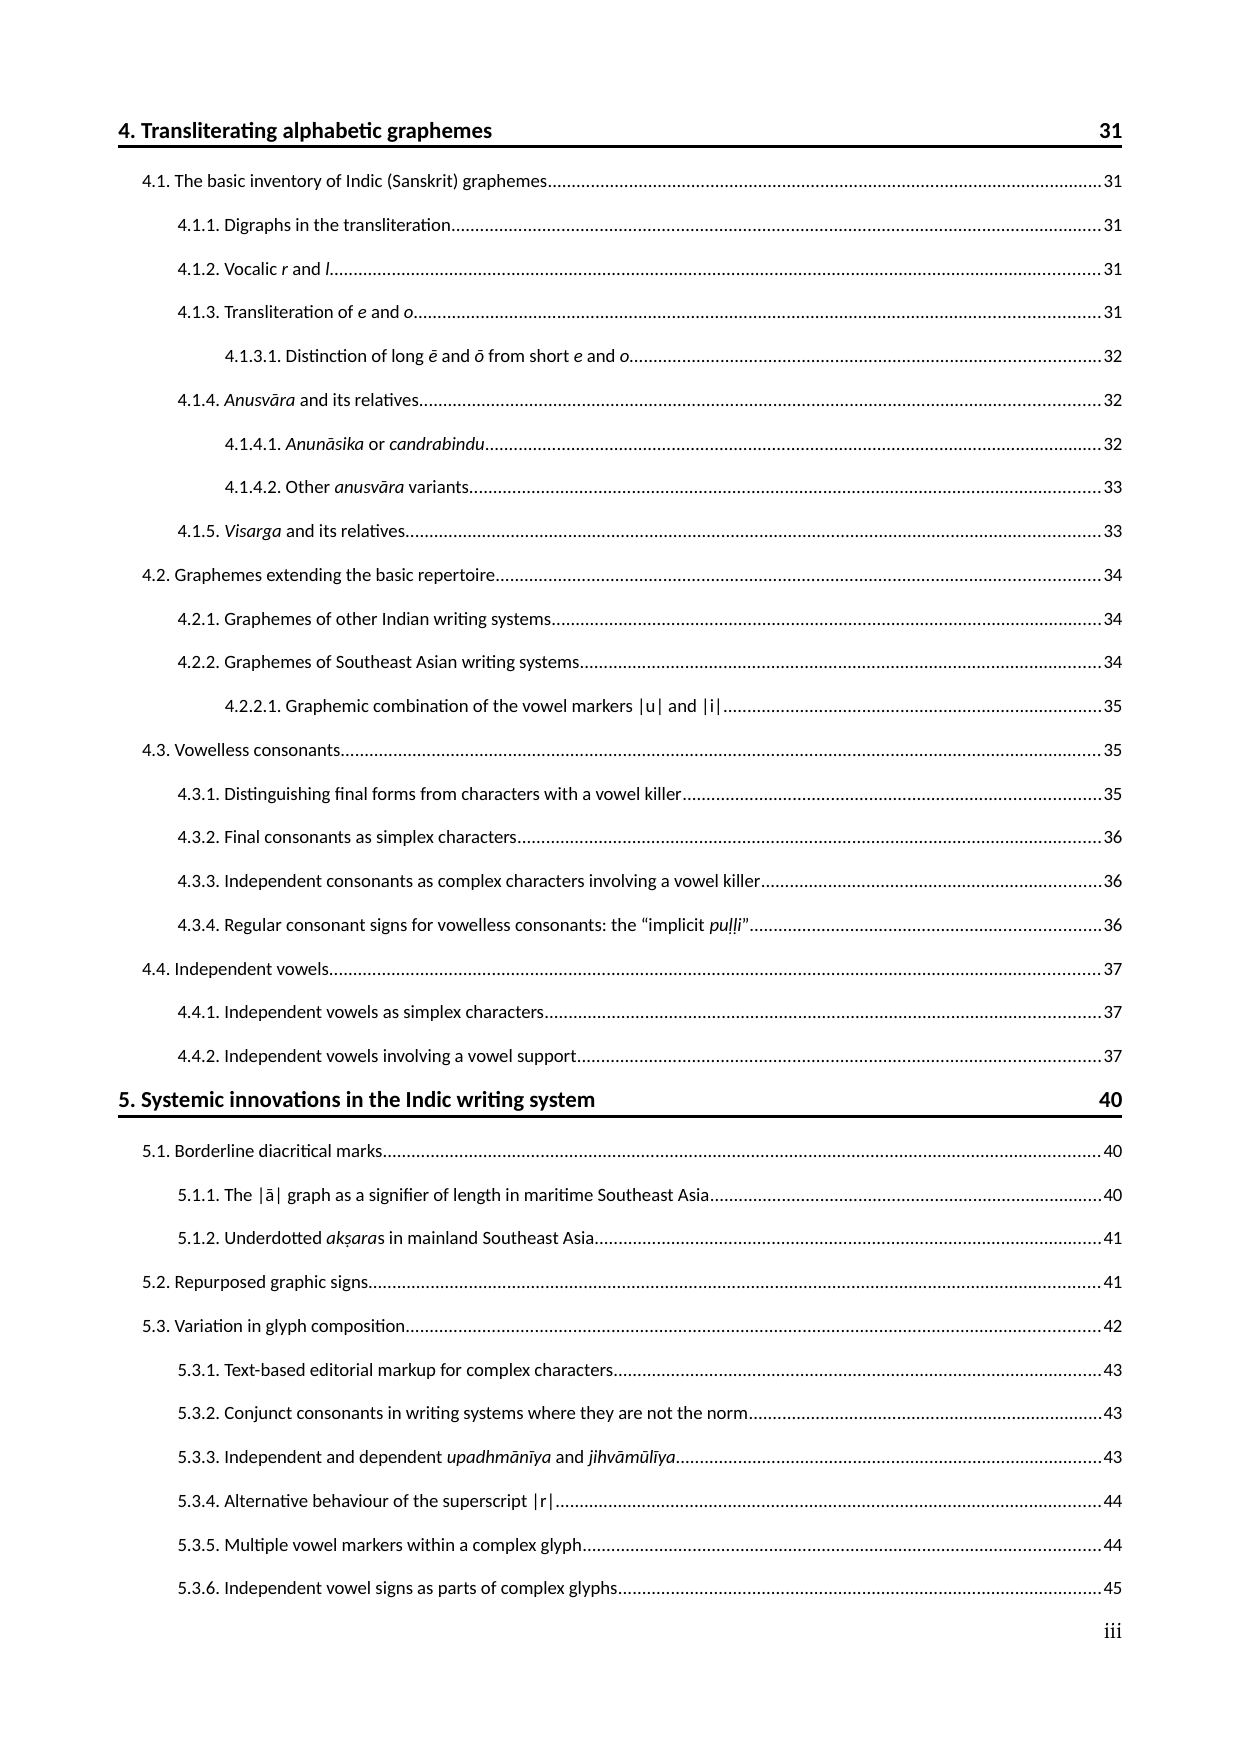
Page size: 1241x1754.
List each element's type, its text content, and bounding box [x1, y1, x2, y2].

text 5.1.2. Underdotted akṣaras in mainland Southeast Asia 41 [177, 1226, 1122, 1249]
text 4.4. Independent vowels 37 [142, 957, 1122, 979]
text 4.3. Vowelless consonants 35 [142, 738, 1122, 761]
text 4.2.2. Graphemes of Southeast Asian writing systems 34 [177, 650, 1122, 673]
text 4.1.3. Transliteration of e and o 31 [177, 300, 1122, 323]
text 4.2.2.1. Graphemic combination of the vowel markers |u| and |i| 35 [224, 694, 1122, 717]
text 4.4.2. Independent vowels involving a vowel support 37 [177, 1044, 1122, 1067]
text 5.3.4. Alternative behaviour of the superscript |r| 44 [177, 1489, 1122, 1512]
text 4.3.1. Distinguishing final forms from characters with a vowel killer 35 [177, 782, 1122, 804]
text 4.1.2. Vocalic r and l 31 [177, 257, 1122, 279]
text 5.1.1. The |ā| graph as a signifier of length in maritime Southeast Asia 40 [177, 1183, 1122, 1206]
text 5.1. Borderline diacritical marks 40 [142, 1139, 1122, 1162]
text 5.3.2. Conjunct consonants in writing systems where they are not the norm 43 [177, 1401, 1122, 1424]
text 5.3. Variation in glyph composition 42 [142, 1314, 1122, 1337]
text 4.2.1. Graphemes of other Indian writing systems 34 [177, 607, 1122, 629]
text 5. Systemic innovations in the Indic writing system 40 [118, 1088, 1122, 1115]
text 5.3.5. Multiple vowel markers within a complex glyph 44 [177, 1533, 1122, 1556]
text 4.1.1. Digraphs in the transliteration 31 [177, 213, 1122, 236]
text 4.4.1. Independent vowels as simplex characters 37 [177, 1000, 1122, 1023]
text 4.3.3. Independent consonants as complex characters involving a vowel killer 36 [177, 869, 1122, 892]
text 4.1.4.1. Anunāsika or candrabindu 32 [224, 432, 1122, 454]
text 5.2. Repurposed graphic signs 41 [142, 1270, 1122, 1293]
text 5.3.6. Independent vowel signs as parts of complex glyphs 45 [177, 1576, 1122, 1599]
text 5.3.1. Text-based editorial markup for complex characters 43 [177, 1358, 1122, 1381]
text 4.1.3.1. Distinction of long ē and ō from short e and o 32 [224, 344, 1122, 367]
text 4.2. Graphemes extending the basic repertoire 34 [142, 563, 1122, 586]
text 4.3.2. Final consonants as simplex characters 36 [177, 825, 1122, 848]
text 4.3.4. Regular consonant signs for vowelless consonants: the “implicit puḷḷi” 36 [177, 913, 1122, 936]
text 4.1.5. Visarga and its relatives 33 [177, 519, 1122, 542]
text 4. Transliterating alphabetic graphemes 31 [118, 118, 1122, 145]
text 5.3.3. Independent and dependent upadhmānīya and jihvāmūlīya 43 [177, 1445, 1122, 1468]
text 4.1. The basic inventory of Indic (Sanskrit) graphemes 31 [142, 169, 1122, 192]
text 4.1.4.2. Other anusvāra variants 33 [224, 475, 1122, 498]
text 4.1.4. Anusvāra and its relatives 32 [177, 388, 1122, 411]
